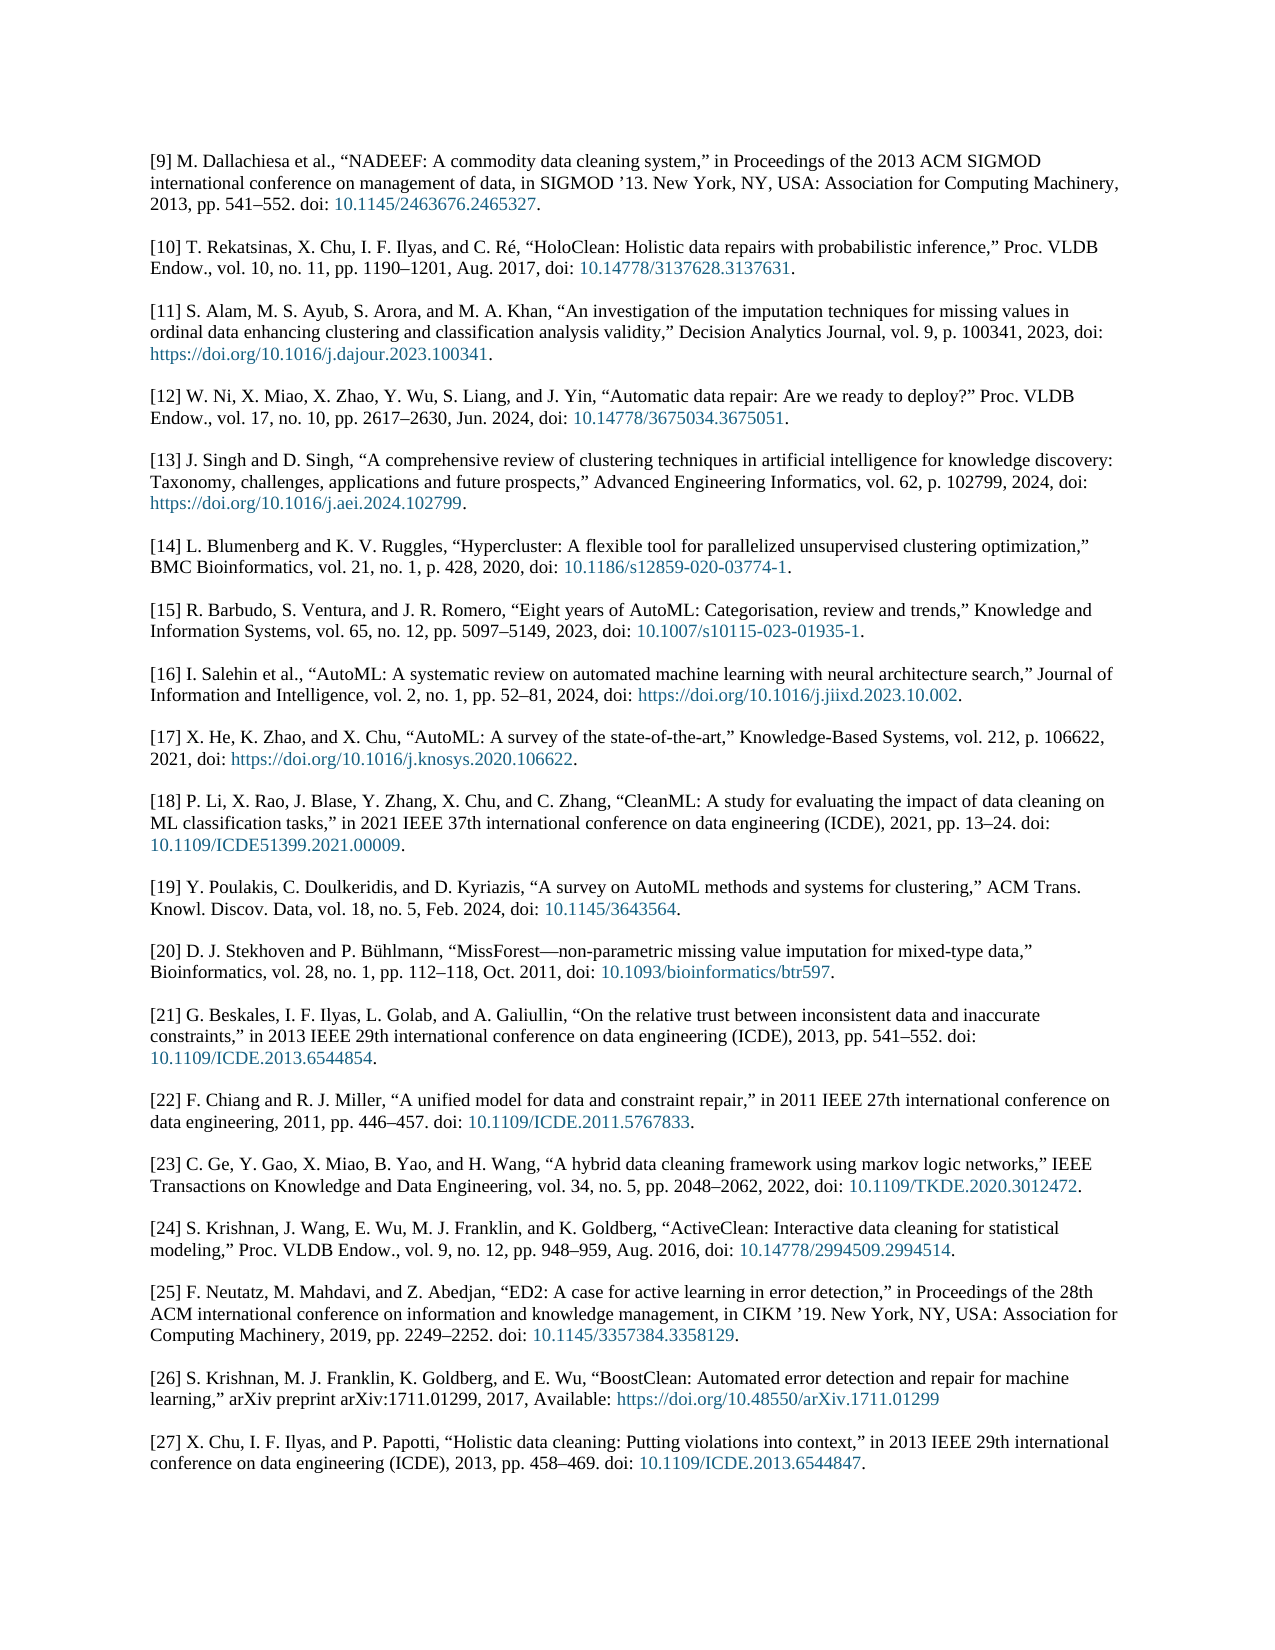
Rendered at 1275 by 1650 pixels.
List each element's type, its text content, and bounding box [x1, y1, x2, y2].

text [23] C. Ge, Y. Gao, X. Miao, B. Yao, and H. Wang, “A hybrid data cleaning framework using markov logic networks,” IEEE Transactions on Knowledge and Data Engineering, vol. 34, no. 5, pp. 2048–2062, 2022, doi: 10.1109/TKDE.2020.3012472. [150, 1153, 1125, 1196]
text [10] T. Rekatsinas, X. Chu, I. F. Ilyas, and C. Ré, “HoloClean: Holistic data repairs with probabilistic inference,” Proc. VLDB Endow., vol. 10, no. 11, pp. 1190–1201, Aug. 2017, doi: 10.14778/3137628.3137631. [150, 236, 1125, 279]
text [25] F. Neutatz, M. Mahdavi, and Z. Abedjan, “ED2: A case for active learning in error detection,” in Proceedings of the 28th ACM international conference on information and knowledge management, in CIKM ’19. New York, NY, USA: Association for Computing Machinery, 2019, pp. 2249–2252. doi: 10.1145/3357384.3358129. [150, 1281, 1125, 1346]
text [14] L. Blumenberg and K. V. Ruggles, “Hypercluster: A flexible tool for parallelized unsupervised clustering optimization,” BMC Bioinformatics, vol. 21, no. 1, p. 428, 2020, doi: 10.1186/s12859-020-03774-1. [150, 534, 1125, 578]
text [12] W. Ni, X. Miao, X. Zhao, Y. Wu, S. Liang, and J. Yin, “Automatic data repair: Are we ready to deploy?” Proc. VLDB Endow., vol. 17, no. 10, pp. 2617–2630, Jun. 2024, doi: 10.14778/3675034.3675051. [150, 385, 1125, 428]
text [11] S. Alam, M. S. Ayub, S. Arora, and M. A. Khan, “An investigation of the imputation techniques for missing values in ordinal data enhancing clustering and classification analysis validity,” Decision Analytics Journal, vol. 9, p. 100341, 2023, doi: https://doi.org/10.1016/j.dajour.2023.100341. [150, 299, 1125, 364]
text [20] D. J. Stekhoven and P. Bühlmann, “MissForest—non-parametric missing value imputation for mixed-type data,” Bioinformatics, vol. 28, no. 1, pp. 112–118, Oct. 2011, doi: 10.1093/bioinformatics/btr597. [150, 940, 1125, 983]
text [9] M. Dallachiesa et al., “NADEEF: A commodity data cleaning system,” in Proceedings of the 2013 ACM SIGMOD international conference on management of data, in SIGMOD ’13. New York, NY, USA: Association for Computing Machinery, 2013, pp. 541–552. doi: 10.1145/2463676.2465327. [150, 150, 1125, 215]
text [17] X. He, K. Zhao, and X. Chu, “AutoML: A survey of the state-of-the-art,” Knowledge-Based Systems, vol. 212, p. 106622, 2021, doi: https://doi.org/10.1016/j.knosys.2020.106622. [150, 726, 1125, 769]
text [27] X. Chu, I. F. Ilyas, and P. Papotti, “Holistic data cleaning: Putting violations into context,” in 2013 IEEE 29th international conference on data engineering (ICDE), 2013, pp. 458–469. doi: 10.1109/ICDE.2013.6544847. [150, 1431, 1125, 1474]
text [21] G. Beskales, I. F. Ilyas, L. Golab, and A. Galiullin, “On the relative trust between inconsistent data and inaccurate constraints,” in 2013 IEEE 29th international conference on data engineering (ICDE), 2013, pp. 541–552. doi: 10.1109/ICDE.2013.6544854. [150, 1004, 1125, 1068]
text [16] I. Salehin et al., “AutoML: A systematic review on automated machine learning with neural architecture search,” Journal of Information and Intelligence, vol. 2, no. 1, pp. 52–81, 2024, doi: https://doi.org/10.1016/j.jiixd.2023.10.002. [150, 662, 1125, 706]
text [26] S. Krishnan, M. J. Franklin, K. Goldberg, and E. Wu, “BoostClean: Automated error detection and repair for machine learning,” arXiv preprint arXiv:1711.01299, 2017, Available: https://doi.org/10.48550/arXiv.1711.01299 [150, 1367, 1125, 1410]
text [22] F. Chiang and R. J. Miller, “A unified model for data and constraint repair,” in 2011 IEEE 27th international conference on data engineering, 2011, pp. 446–457. doi: 10.1109/ICDE.2011.5767833. [150, 1089, 1125, 1132]
text [18] P. Li, X. Rao, J. Blase, Y. Zhang, X. Chu, and C. Zhang, “CleanML: A study for evaluating the impact of data cleaning on ML classification tasks,” in 2021 IEEE 37th international conference on data engineering (ICDE), 2021, pp. 13–24. doi: 10.1109/ICDE51399.2021.00009. [150, 790, 1125, 855]
text [13] J. Singh and D. Singh, “A comprehensive review of clustering techniques in artificial intelligence for knowledge discovery: Taxonomy, challenges, applications and future prospects,” Advanced Engineering Informatics, vol. 62, p. 102799, 2024, doi: https://doi.org/10.1016/j.aei.2024.102799. [150, 449, 1125, 514]
text [15] R. Barbudo, S. Ventura, and J. R. Romero, “Eight years of AutoML: Categorisation, review and trends,” Knowledge and Information Systems, vol. 65, no. 12, pp. 5097–5149, 2023, doi: 10.1007/s10115-023-01935-1. [150, 598, 1125, 642]
text [19] Y. Poulakis, C. Doulkeridis, and D. Kyriazis, “A survey on AutoML methods and systems for clustering,” ACM Trans. Knowl. Discov. Data, vol. 18, no. 5, Feb. 2024, doi: 10.1145/3643564. [150, 876, 1125, 919]
text [24] S. Krishnan, J. Wang, E. Wu, M. J. Franklin, and K. Goldberg, “ActiveClean: Interactive data cleaning for statistical modeling,” Proc. VLDB Endow., vol. 9, no. 12, pp. 948–959, Aug. 2016, doi: 10.14778/2994509.2994514. [150, 1217, 1125, 1260]
